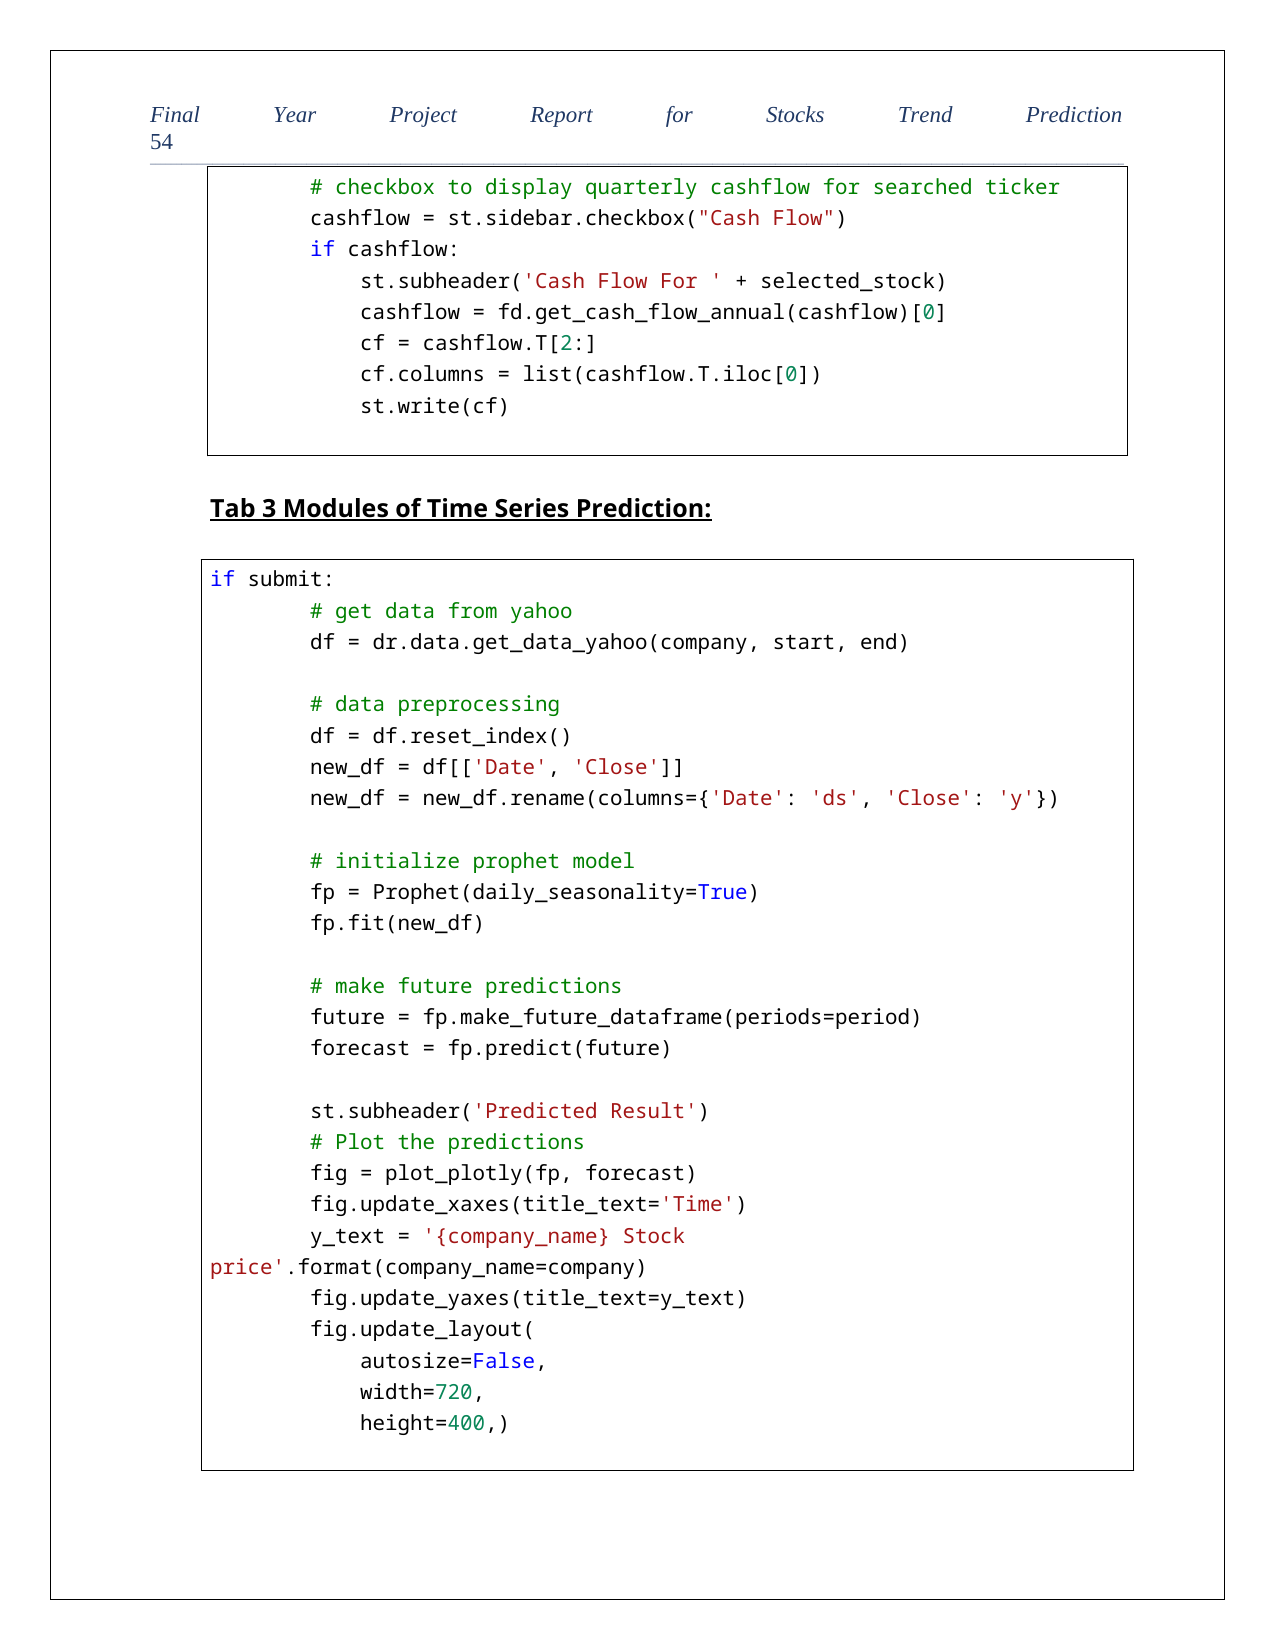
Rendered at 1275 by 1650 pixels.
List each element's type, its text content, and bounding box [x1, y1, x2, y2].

text fig.update_xaxes(title_text='Time') [202, 1183, 1133, 1215]
text cashflow = fd.get_cash_flow_annual(cashflow)[0] [208, 291, 1127, 322]
text cashflow = st.sidebar.checkbox("Cash Flow") [208, 197, 1127, 228]
text width=720, [202, 1371, 1133, 1402]
text future = fp.make_future_dataframe(periods=period) [202, 996, 1133, 1027]
text fig.update_yaxes(title_text=y_text) [202, 1277, 1133, 1308]
text if submit: [202, 560, 1133, 590]
text df = df.reset_index() [202, 715, 1133, 746]
text fig.update_layout( [202, 1308, 1133, 1340]
text st.subheader('Predicted Result') [202, 1090, 1133, 1121]
text Tab 3 Modules of Time Series Prediction: [210, 490, 1125, 524]
text autosize=False, [202, 1340, 1133, 1371]
text fp = Prophet(daily_seasonality=True) [202, 871, 1133, 902]
text forecast = fp.predict(future) [202, 1027, 1133, 1058]
text st.subheader('Cash Flow For ' + selected_stock) [208, 260, 1127, 291]
text cf.columns = list(cashflow.T.iloc[0]) [208, 353, 1127, 385]
text new_df = new_df.rename(columns={'Date': 'ds', 'Close': 'y'}) [202, 777, 1133, 808]
text # initialize prophet model [202, 840, 1133, 871]
text fig = plot_plotly(fp, forecast) [202, 1152, 1133, 1183]
text fp.fit(new_df) [202, 902, 1133, 933]
text y_text = '{company_name} Stock price'.format(company_name=company) [202, 1215, 1133, 1277]
text new_df = df[['Date', 'Close']] [202, 746, 1133, 777]
text cf = cashflow.T[2:] [208, 322, 1127, 353]
text height=400,) [202, 1402, 1133, 1433]
text # data preprocessing [202, 683, 1133, 715]
text st.write(cf) [208, 385, 1127, 416]
text # Plot the predictions [202, 1121, 1133, 1152]
text # checkbox to display quarterly cashflow for searched ticker [208, 167, 1127, 197]
text # make future predictions [202, 965, 1133, 996]
text df = dr.data.get_data_yahoo(company, start, end) [202, 621, 1133, 652]
text # get data from yahoo [202, 590, 1133, 621]
text if cashflow: [208, 228, 1127, 260]
